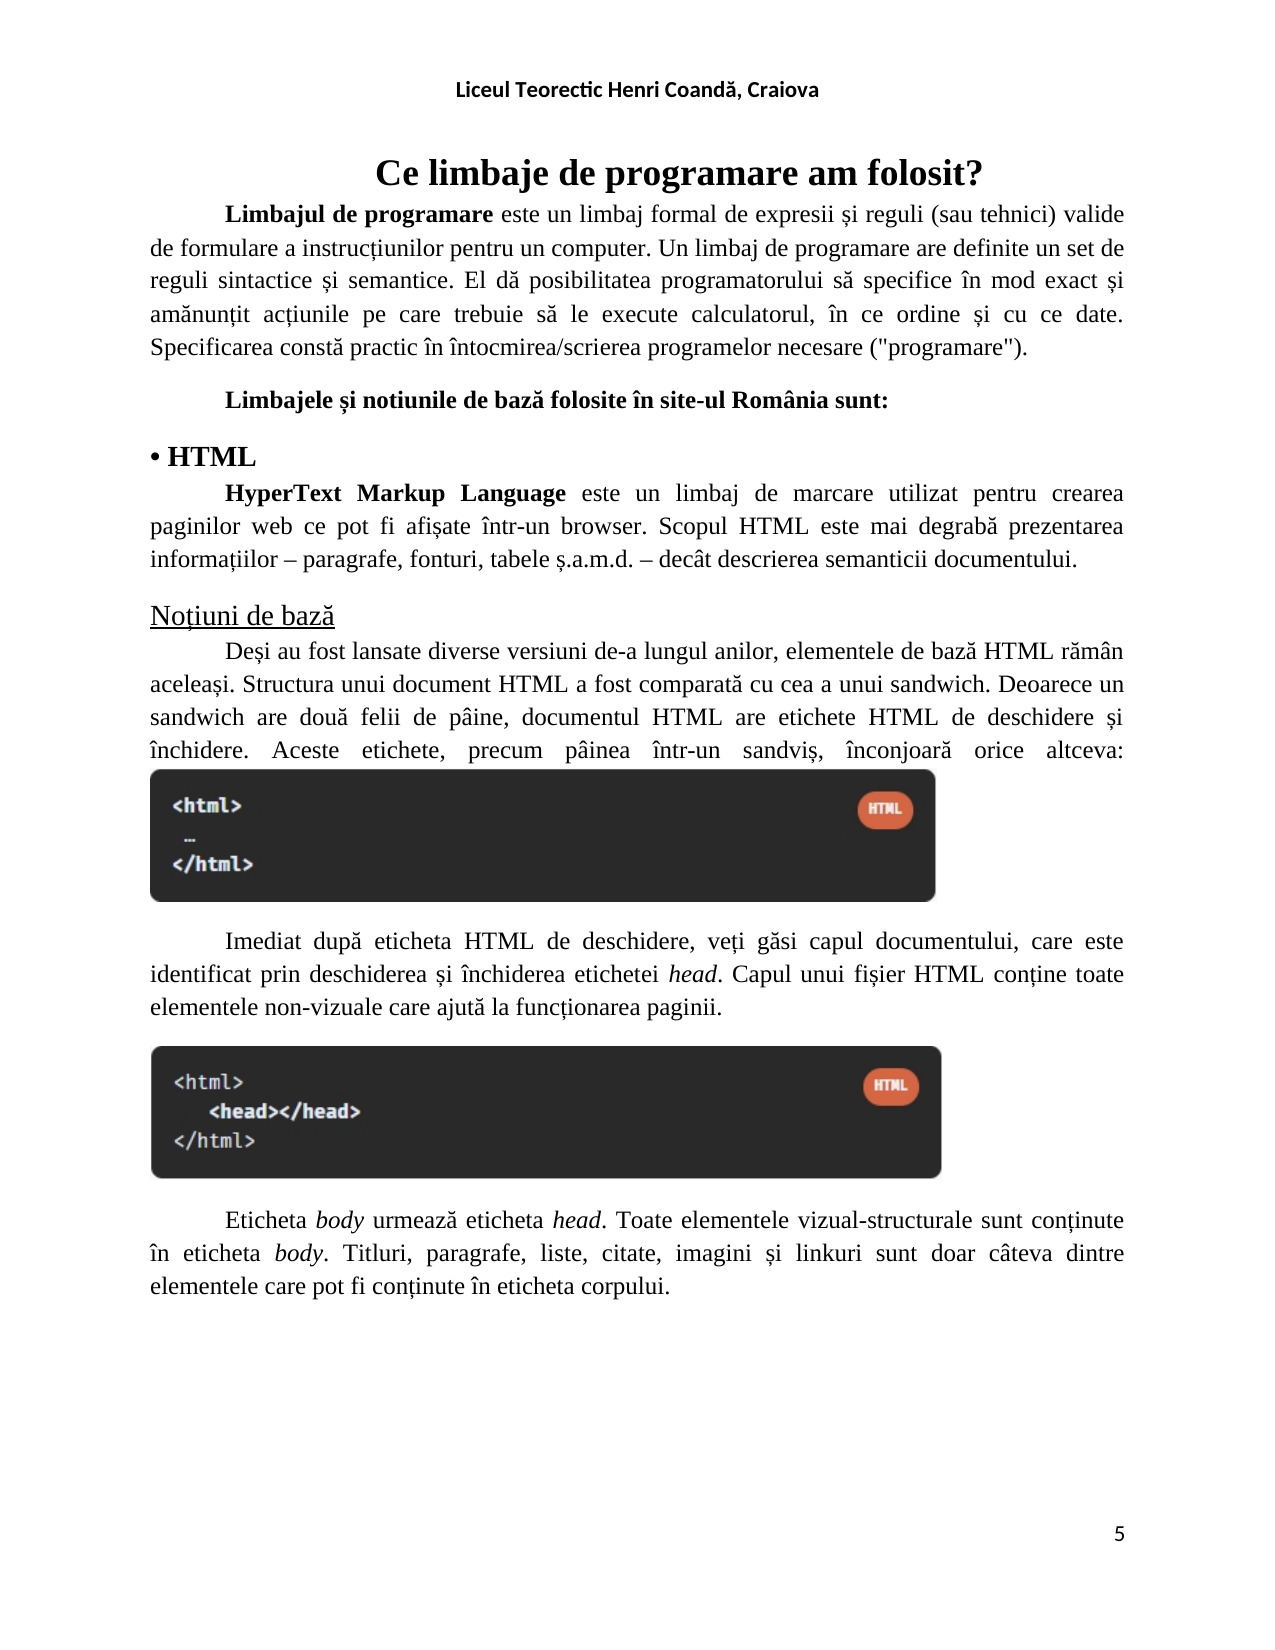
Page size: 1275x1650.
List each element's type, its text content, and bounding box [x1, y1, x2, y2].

text Eticheta body urmează eticheta head. Toate elementele vizual-structurale sunt conținute în eticheta body. Titluri, paragrafe, liste, citate, imagini și linkuri sunt doar câteva dintre elementele care pot fi conținute în eticheta corpului. [150, 1205, 1125, 1300]
text Imediat după eticheta HTML de deschidere, veți găsi capul documentului, care este identificat prin deschiderea și închiderea etichetei head. Capul unui fișier HTML conține toate elementele non-vizuale care ajută la funcționarea paginii. [150, 926, 1125, 1021]
text HyperText Markup Language este un limbaj de marcare utilizat pentru crearea paginilor web ce pot fi afișate într-un browser. Scopul HTML este mai degrabă prezentarea informațiilor – paragrafe, fonturi, tabele ș.a.m.d. – decât descrierea semanticii documentului. [150, 478, 1125, 573]
picture [150, 768, 937, 902]
text Limbajele și notiunile de bază folosite în site-ul România sunt: [150, 386, 1125, 414]
text Limbajul de programare este un limbaj formal de expresii și reguli (sau tehnici) valide de formulare a instrucțiunilor pentru un computer. Un limbaj de programare are definite un set de reguli sintactice și semantice. El dă posibilitatea programatorului să specifice în mod exact și amănunțit acțiunile pe care trebuie să le execute calculatorul, în ce ordine și cu ce date. Specificarea constă practic în întocmirea/scrierea programelor necesare ("programare"). [150, 199, 1125, 360]
picture [150, 1046, 943, 1180]
subtitle Noțiuni de bază [150, 598, 1125, 631]
subtitle • HTML [150, 439, 1125, 473]
subtitle Ce limbaje de programare am folosit? [300, 150, 1125, 193]
